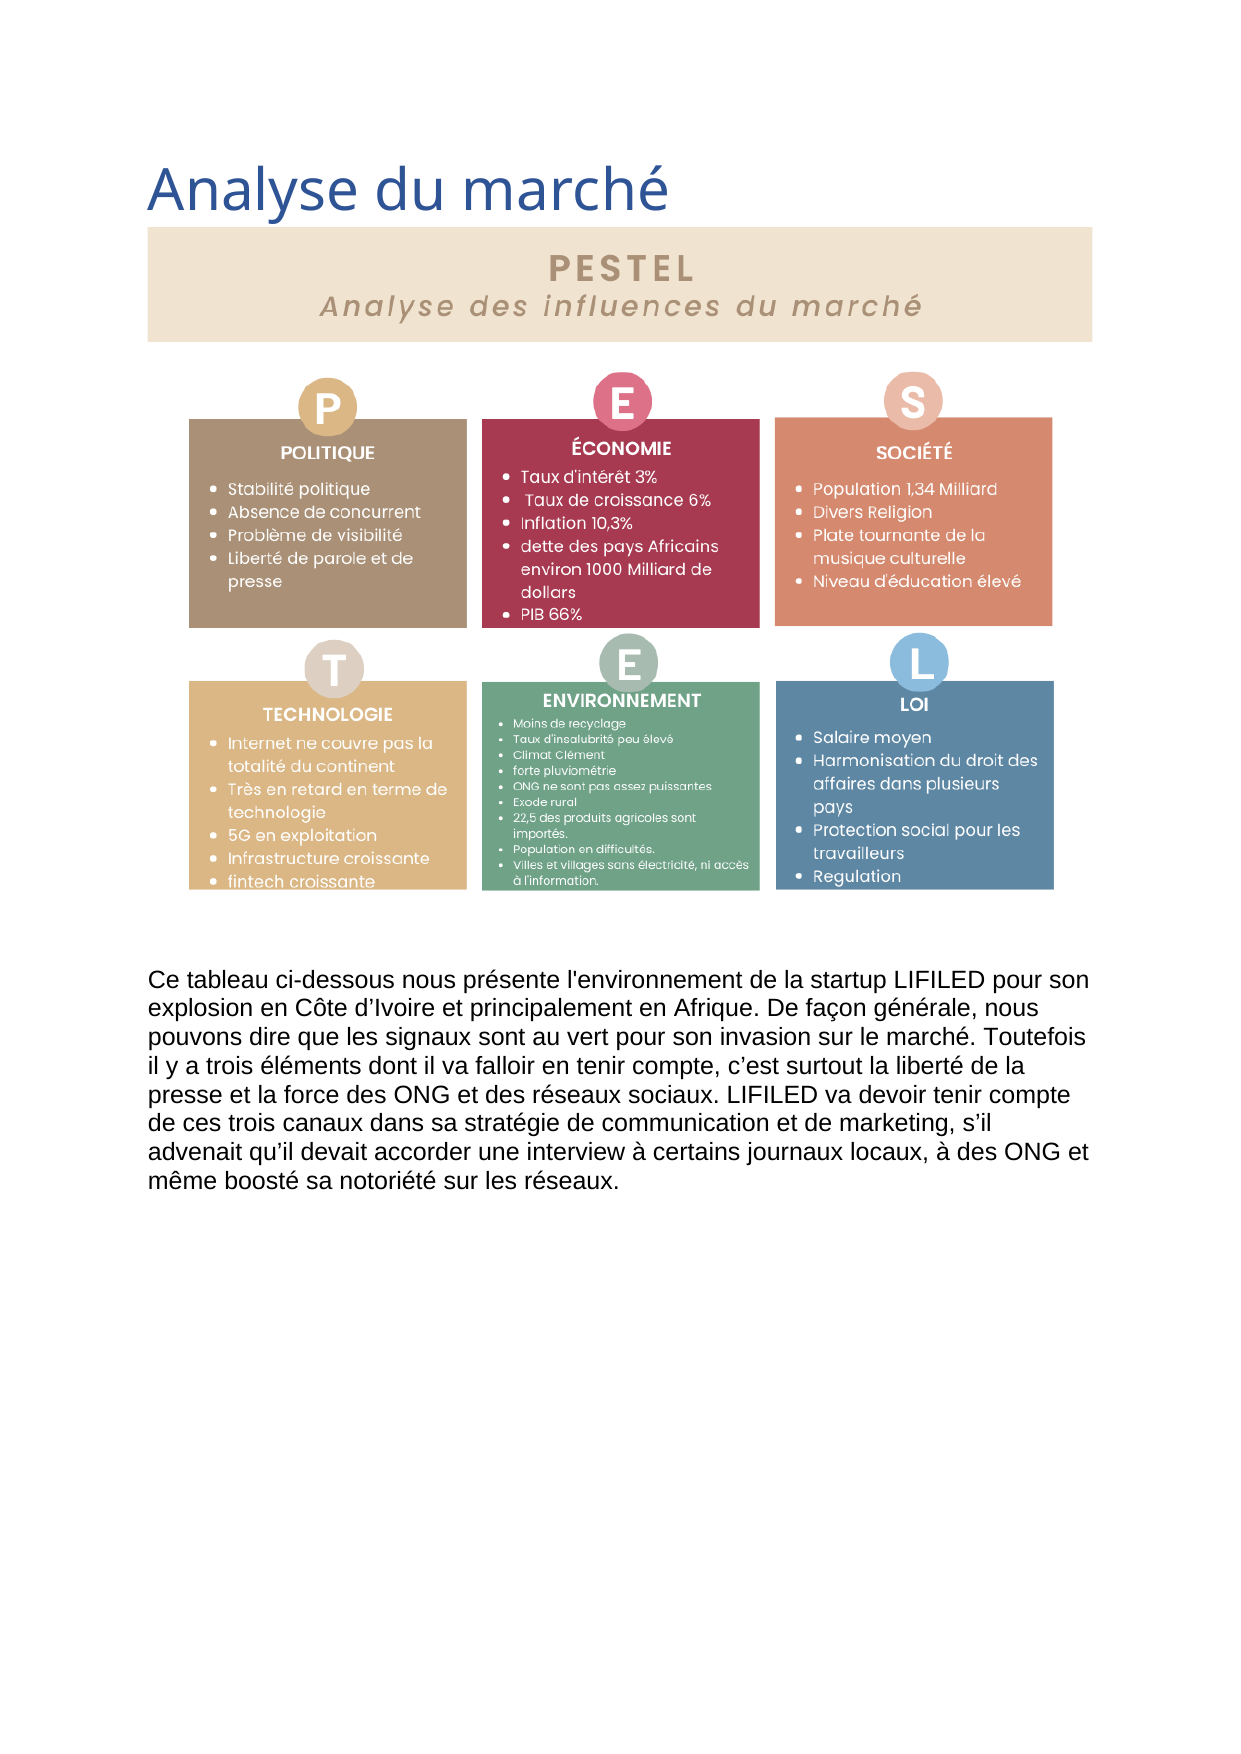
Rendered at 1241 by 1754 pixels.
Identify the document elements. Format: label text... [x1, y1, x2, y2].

picture [147, 227, 1093, 936]
subtitle Analyse du marché [148, 148, 1093, 227]
text Ce tableau ci-dessous nous présente l'environnement de la startup LIFILED pour son explosion en Côte d’Ivoire et principalement en Afrique. De façon générale, nous pouvons dire que les signaux sont au vert pour son invasion sur le marché. Toutefois il y a trois éléments dont il va falloir en tenir compte, c’est surtout la liberté de la presse et la force des ONG et des réseaux sociaux. LIFILED va devoir tenir compte de ces trois canaux dans sa stratégie de communication et de marketing, s’il advenait qu’il devait accorder une interview à certains journaux locaux, à des ONG et même boosté sa notoriété sur les réseaux. [148, 964, 1093, 1194]
